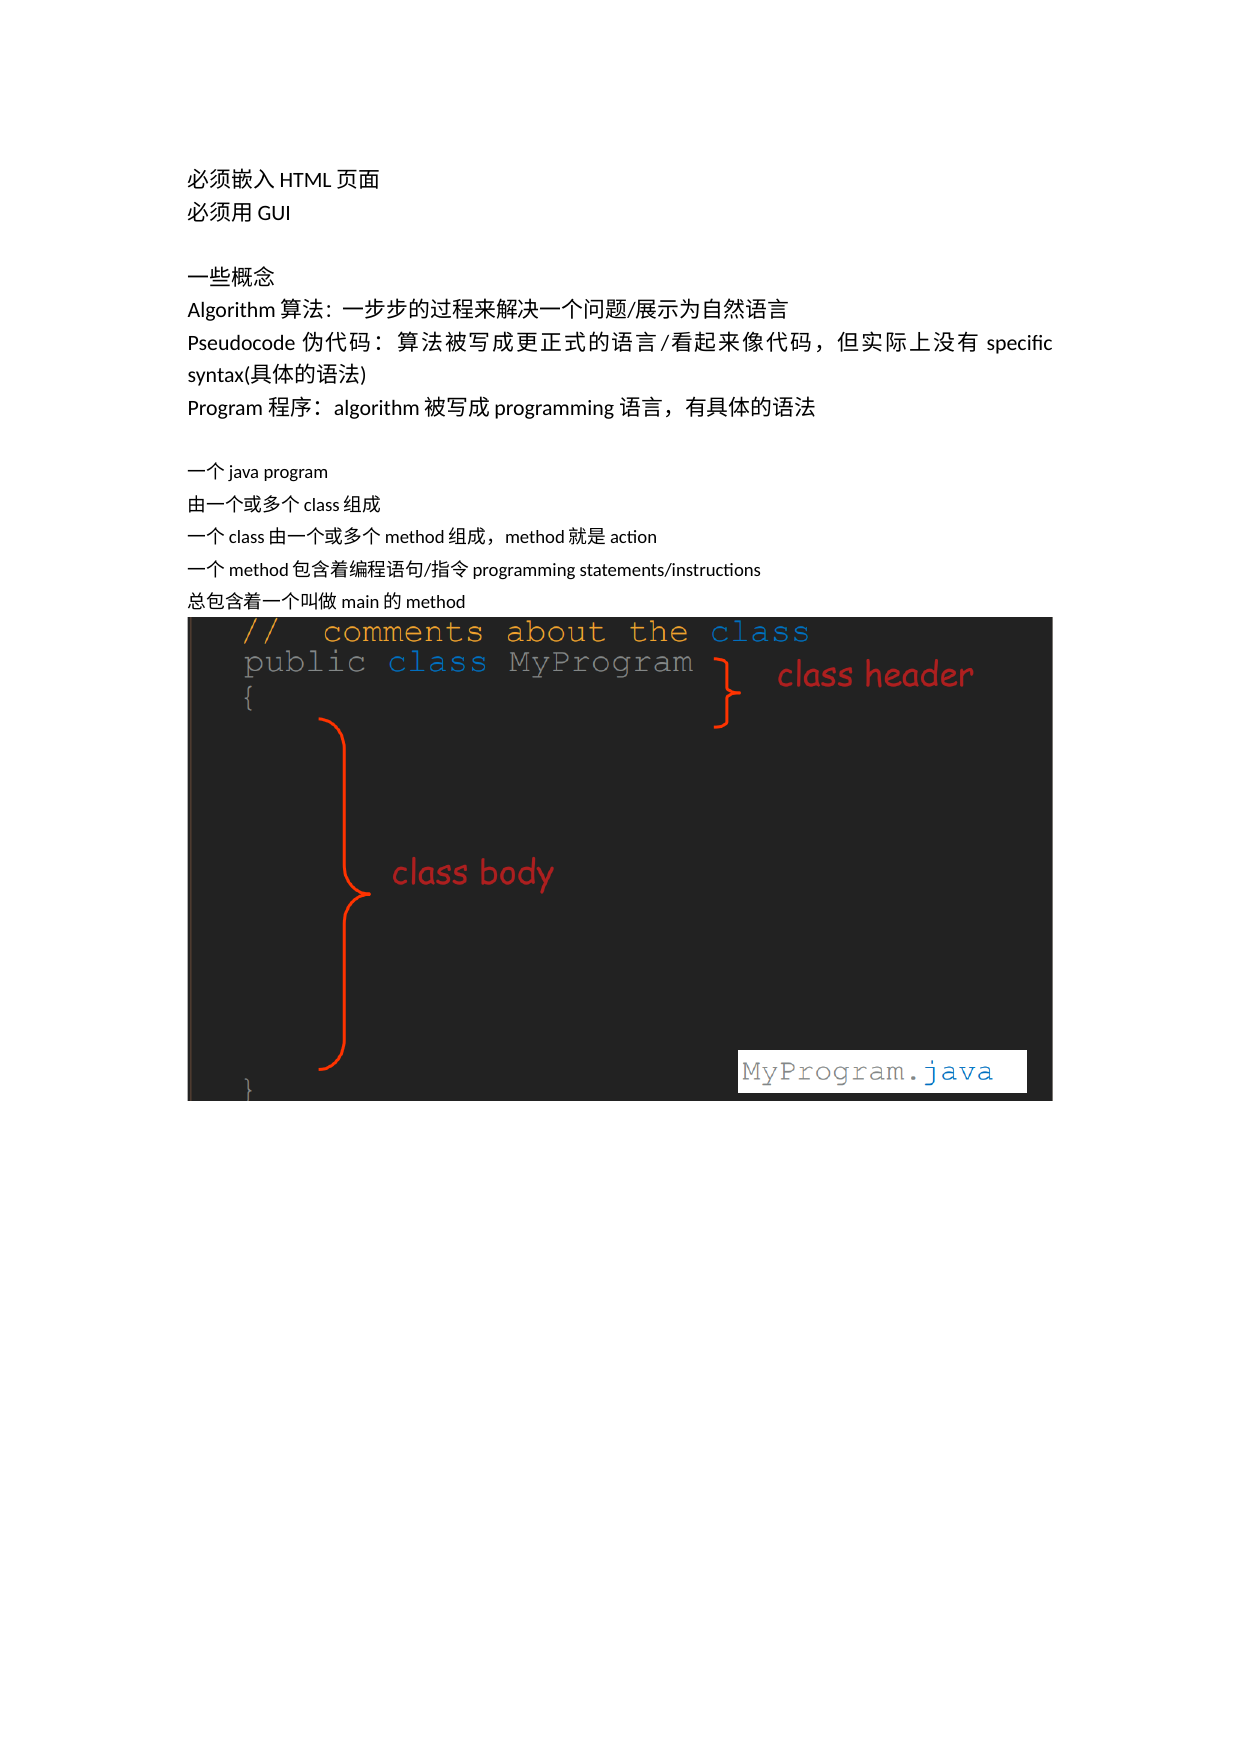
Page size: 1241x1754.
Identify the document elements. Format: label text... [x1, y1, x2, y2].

text 一个method包含着编程语句/指令programming statements/instructions [187, 552, 1053, 584]
text 总包含着一个叫做main的method [187, 584, 1053, 617]
text 一个class由一个或多个method组成，method就是action [187, 519, 1053, 552]
text Program 程序：algorithm被写成programming 语言，有具体的语法 [187, 389, 1053, 422]
text 由一个或多个class组成 [187, 487, 1053, 519]
text 一个java program [187, 454, 1053, 487]
text 必须用GUI [187, 194, 1053, 227]
text Algorithm算法：一步步的过程来解决一个问题/展示为自然语言 [187, 292, 1053, 324]
text 必须嵌入HTML页面 [187, 162, 1053, 194]
text 一些概念 [187, 259, 1053, 292]
picture [187, 617, 1053, 1101]
text Pseudocode伪代码：算法被写成更正式的语言/看起来像代码，但实际上没有specific syntax(具体的语法) [187, 324, 1053, 389]
